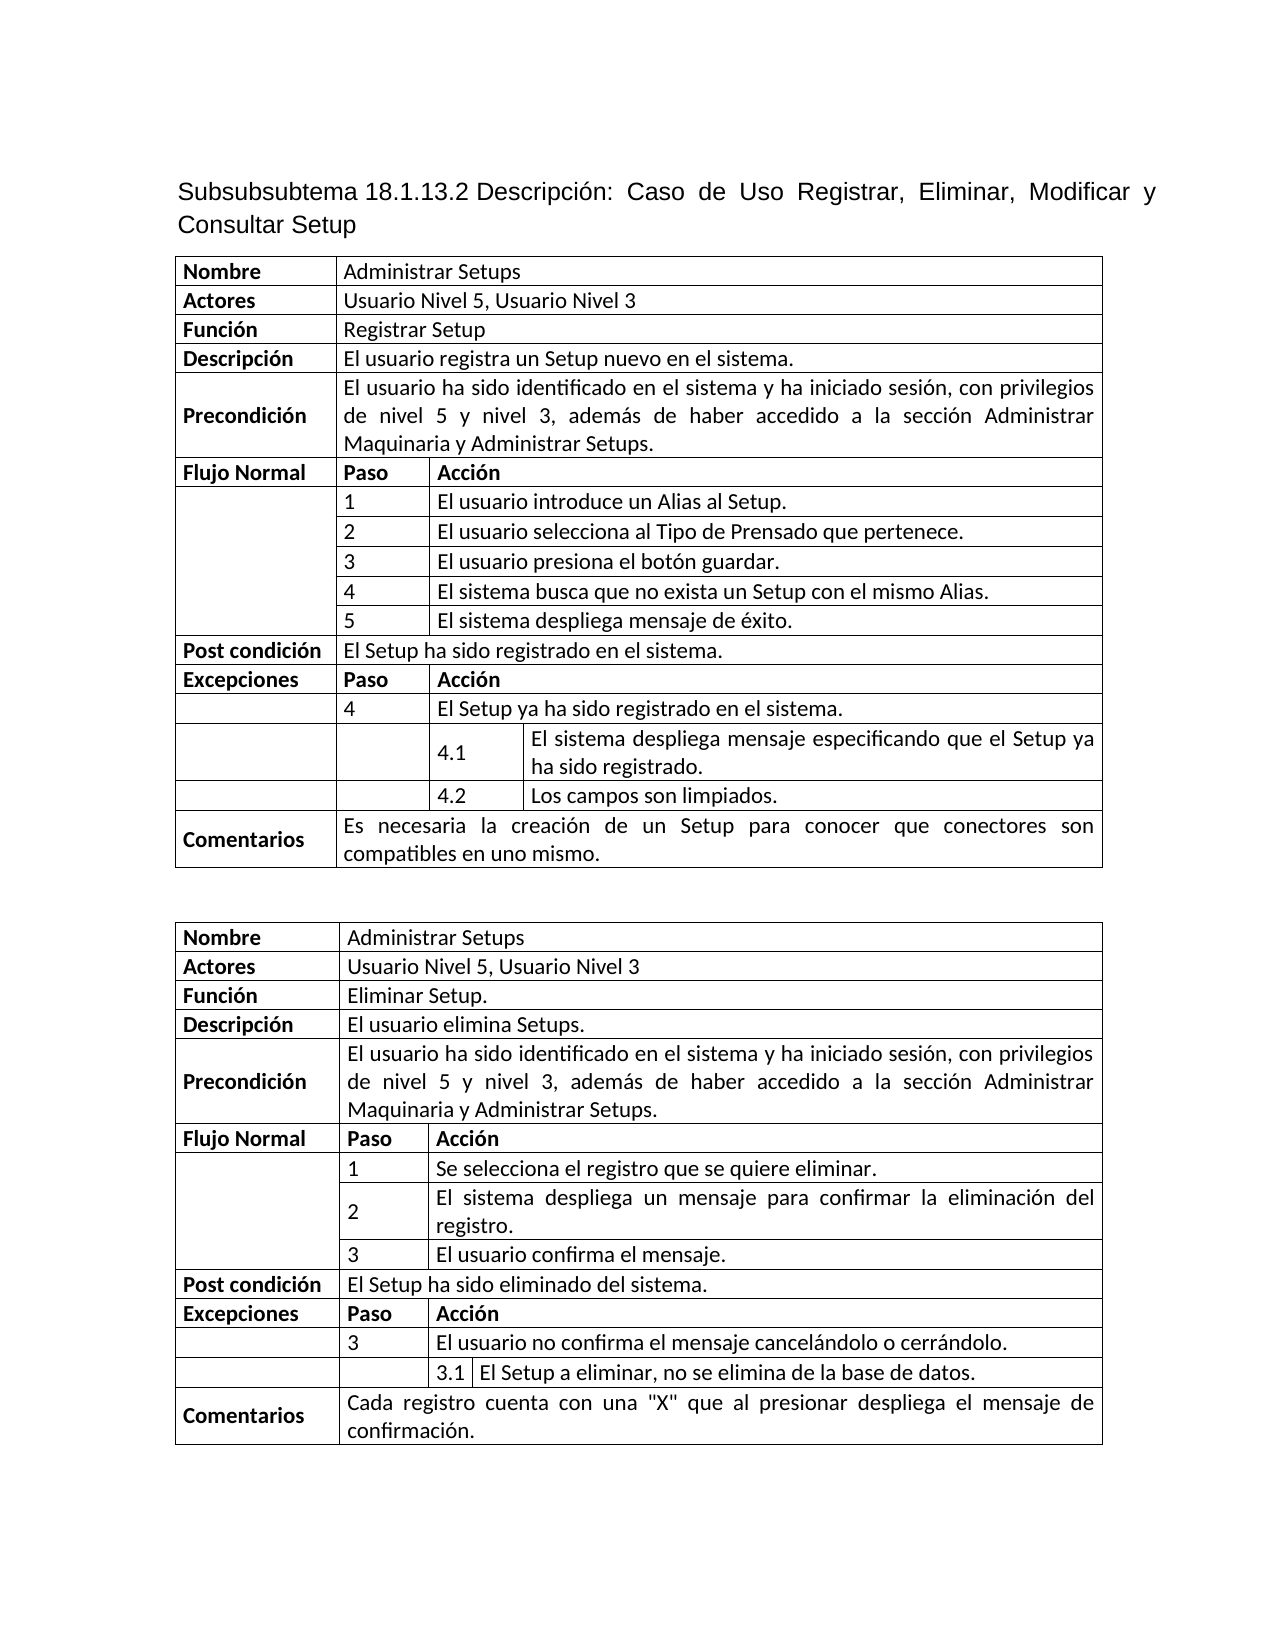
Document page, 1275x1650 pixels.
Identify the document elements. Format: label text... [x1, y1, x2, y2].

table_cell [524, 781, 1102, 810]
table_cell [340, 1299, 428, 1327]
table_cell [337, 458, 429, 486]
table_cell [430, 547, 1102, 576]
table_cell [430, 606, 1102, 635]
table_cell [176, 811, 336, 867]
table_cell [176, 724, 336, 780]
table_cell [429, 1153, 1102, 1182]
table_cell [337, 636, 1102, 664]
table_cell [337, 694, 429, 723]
subtitle Descripción: Caso de Uso Registrar, Eliminar, Modificar y Consultar Setup [177, 177, 1157, 239]
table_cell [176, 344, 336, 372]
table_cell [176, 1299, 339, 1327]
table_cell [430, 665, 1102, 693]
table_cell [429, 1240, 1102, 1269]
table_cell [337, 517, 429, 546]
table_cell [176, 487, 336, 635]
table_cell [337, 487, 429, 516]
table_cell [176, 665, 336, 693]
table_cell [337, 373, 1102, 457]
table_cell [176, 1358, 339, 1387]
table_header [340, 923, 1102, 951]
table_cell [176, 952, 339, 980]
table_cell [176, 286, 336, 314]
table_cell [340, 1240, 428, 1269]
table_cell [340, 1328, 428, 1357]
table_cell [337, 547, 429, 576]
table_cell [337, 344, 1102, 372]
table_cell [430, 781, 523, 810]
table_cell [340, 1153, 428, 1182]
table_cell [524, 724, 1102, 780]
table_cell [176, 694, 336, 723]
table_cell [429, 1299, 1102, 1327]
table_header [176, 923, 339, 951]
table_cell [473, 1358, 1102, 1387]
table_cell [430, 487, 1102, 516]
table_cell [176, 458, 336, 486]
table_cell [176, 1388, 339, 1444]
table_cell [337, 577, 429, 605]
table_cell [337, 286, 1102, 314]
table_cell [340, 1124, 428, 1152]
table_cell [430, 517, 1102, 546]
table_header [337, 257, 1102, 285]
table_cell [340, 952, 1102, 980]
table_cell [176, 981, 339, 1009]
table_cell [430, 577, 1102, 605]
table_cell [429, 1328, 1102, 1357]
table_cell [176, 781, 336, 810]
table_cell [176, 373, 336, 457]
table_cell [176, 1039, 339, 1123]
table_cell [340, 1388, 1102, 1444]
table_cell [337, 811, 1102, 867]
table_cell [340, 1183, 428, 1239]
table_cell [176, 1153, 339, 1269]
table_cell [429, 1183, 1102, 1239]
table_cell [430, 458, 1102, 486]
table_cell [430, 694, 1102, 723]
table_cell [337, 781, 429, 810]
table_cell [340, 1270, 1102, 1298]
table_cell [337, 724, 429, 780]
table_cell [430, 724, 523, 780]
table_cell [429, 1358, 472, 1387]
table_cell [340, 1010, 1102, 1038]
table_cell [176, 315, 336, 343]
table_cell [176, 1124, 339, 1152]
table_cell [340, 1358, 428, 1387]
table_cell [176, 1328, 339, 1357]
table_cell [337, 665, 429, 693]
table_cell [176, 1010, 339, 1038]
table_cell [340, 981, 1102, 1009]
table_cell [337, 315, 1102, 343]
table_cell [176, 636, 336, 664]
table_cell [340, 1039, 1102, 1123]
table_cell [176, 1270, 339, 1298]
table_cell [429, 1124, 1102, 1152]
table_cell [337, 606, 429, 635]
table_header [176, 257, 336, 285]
